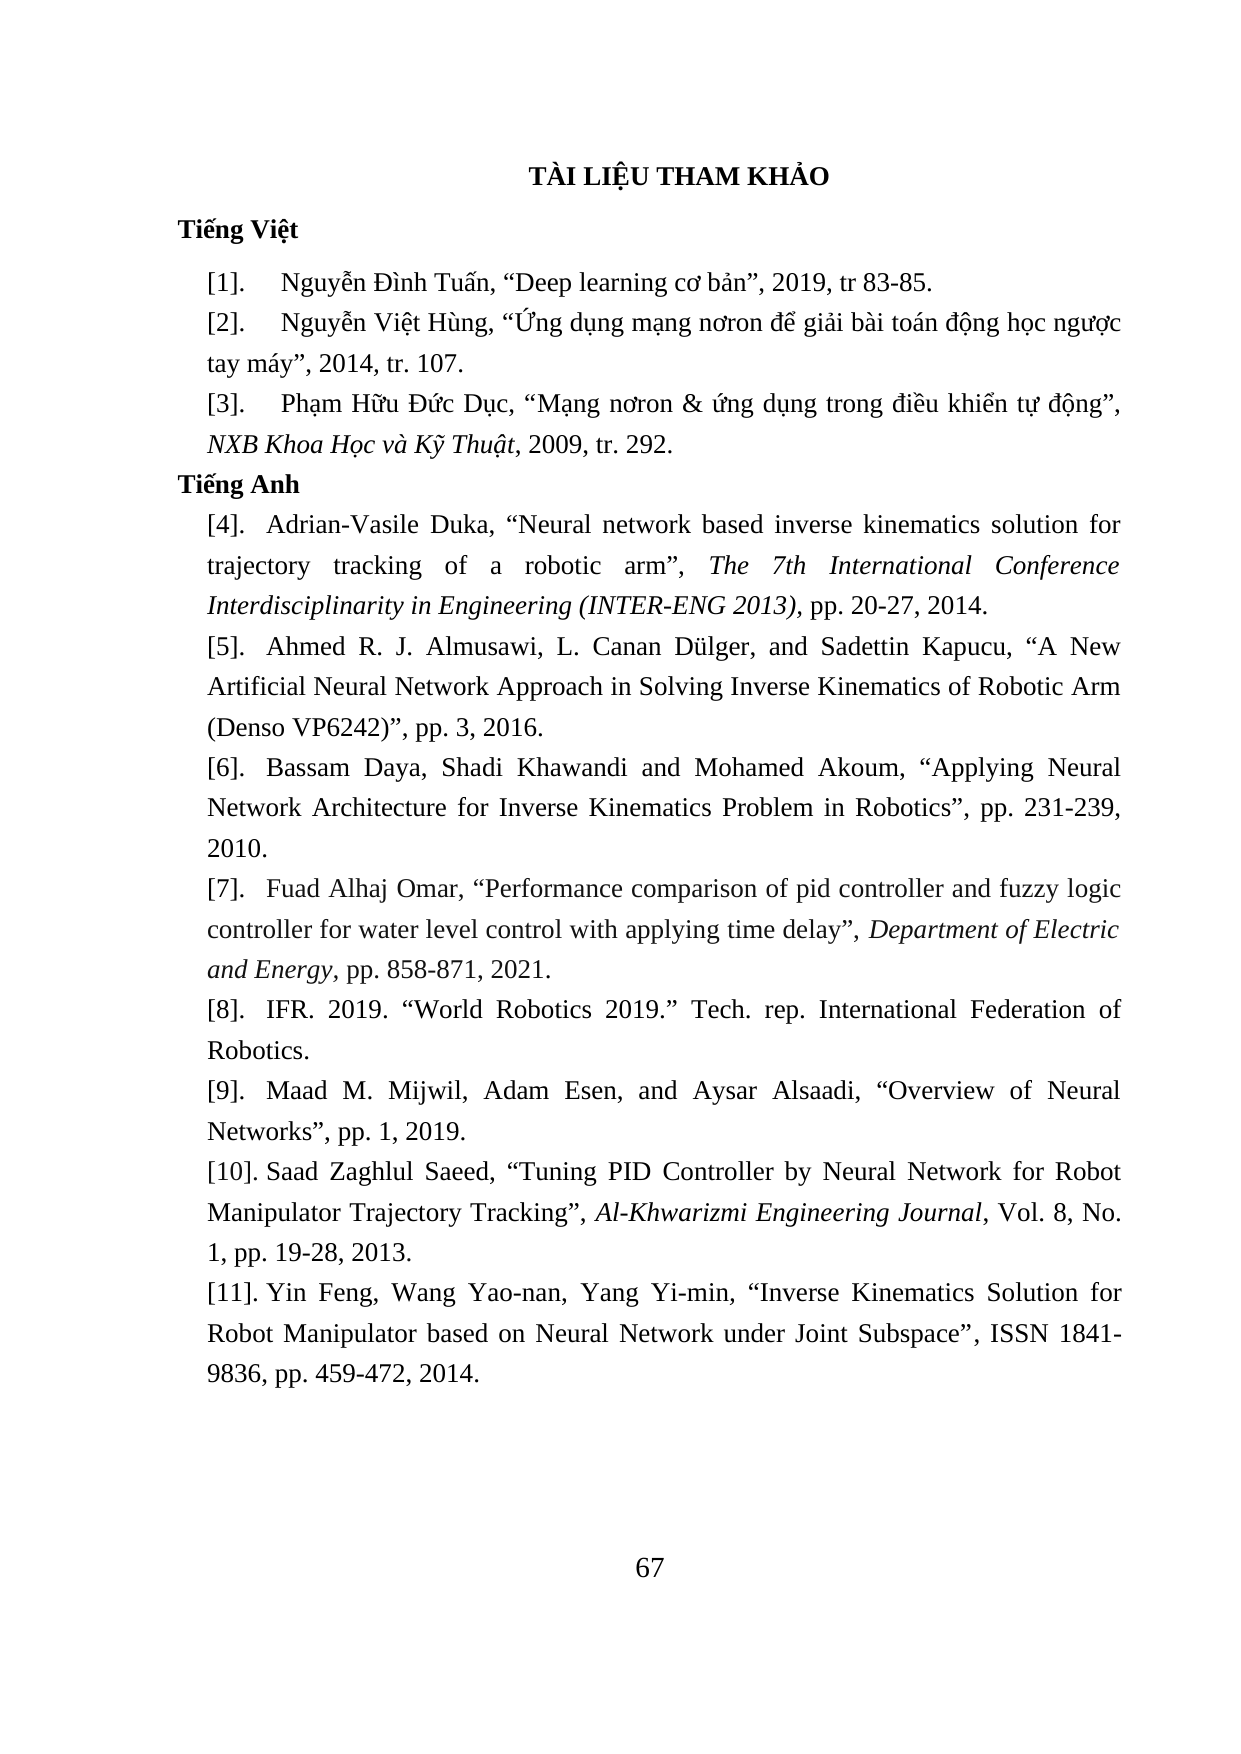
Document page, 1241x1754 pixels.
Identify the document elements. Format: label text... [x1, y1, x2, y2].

list Nguyễn Đình Tuấn, “Deep learning cơ bản”, 2019, tr 83-85. [207, 266, 1122, 297]
text Tiếng Anh [177, 468, 1122, 499]
list Maad M. Mijwil, Adam Esen, and Aysar Alsaadi, “Overview of Neural Networks”, pp. 1, 2019. [207, 1074, 1122, 1146]
text Tiếng Việt [177, 213, 1122, 244]
list Nguyễn Việt Hùng, “Ứng dụng mạng nơron để giải bài toán động học ngược tay máy”, 2014, tr. 107. [207, 306, 1122, 378]
subtitle TÀI LIỆU THAM KHẢO [177, 160, 1122, 191]
list Ahmed R. J. Almusawi, L. Canan Dülger, and Sadettin Kapucu, “A New Artificial Neural Network Approach in Solving Inverse Kinematics of Robotic Arm (Denso VP6242)”, pp. 3, 2016. [207, 630, 1122, 742]
list Yin Feng, Wang Yao-nan, Yang Yi-min, “Inverse Kinematics Solution for Robot Manipulator based on Neural Network under Joint Subspace”, ISSN 1841-9836, pp. 459-472, 2014. [207, 1276, 1122, 1388]
list Saad Zaghlul Saeed, “Tuning PID Controller by Neural Network for Robot Manipulator Trajectory Tracking”, Al-Khwarizmi Engineering Journal, Vol. 8, No. 1, pp. 19-28, 2013. [207, 1155, 1122, 1267]
list Fuad Alhaj Omar, “Performance comparison of pid controller and fuzzy logic controller for water level control with applying time delay”, Department of Electric and Energy, pp. 858-871, 2021. [207, 872, 1122, 984]
list Adrian-Vasile Duka, “Neural network based inverse kinematics solution for trajectory tracking of a robotic arm”, The 7th International Conference Interdisciplinarity in Engineering (INTER-ENG 2013), pp. 20-27, 2014. [207, 508, 1122, 621]
list IFR. 2019. “World Robotics 2019.” Tech. rep. International Federation of Robotics. [207, 993, 1122, 1065]
list Bassam Daya, Shadi Khawandi and Mohamed Akoum, “Applying Neural Network Architecture for Inverse Kinematics Problem in Robotics”, pp. 231-239, 2010. [207, 751, 1122, 863]
list Phạm Hữu Đức Dục, “Mạng nơron & ứng dụng trong điều khiển tự động”, NXB Khoa Học và Kỹ Thuật, 2009, tr. 292. [207, 387, 1122, 459]
